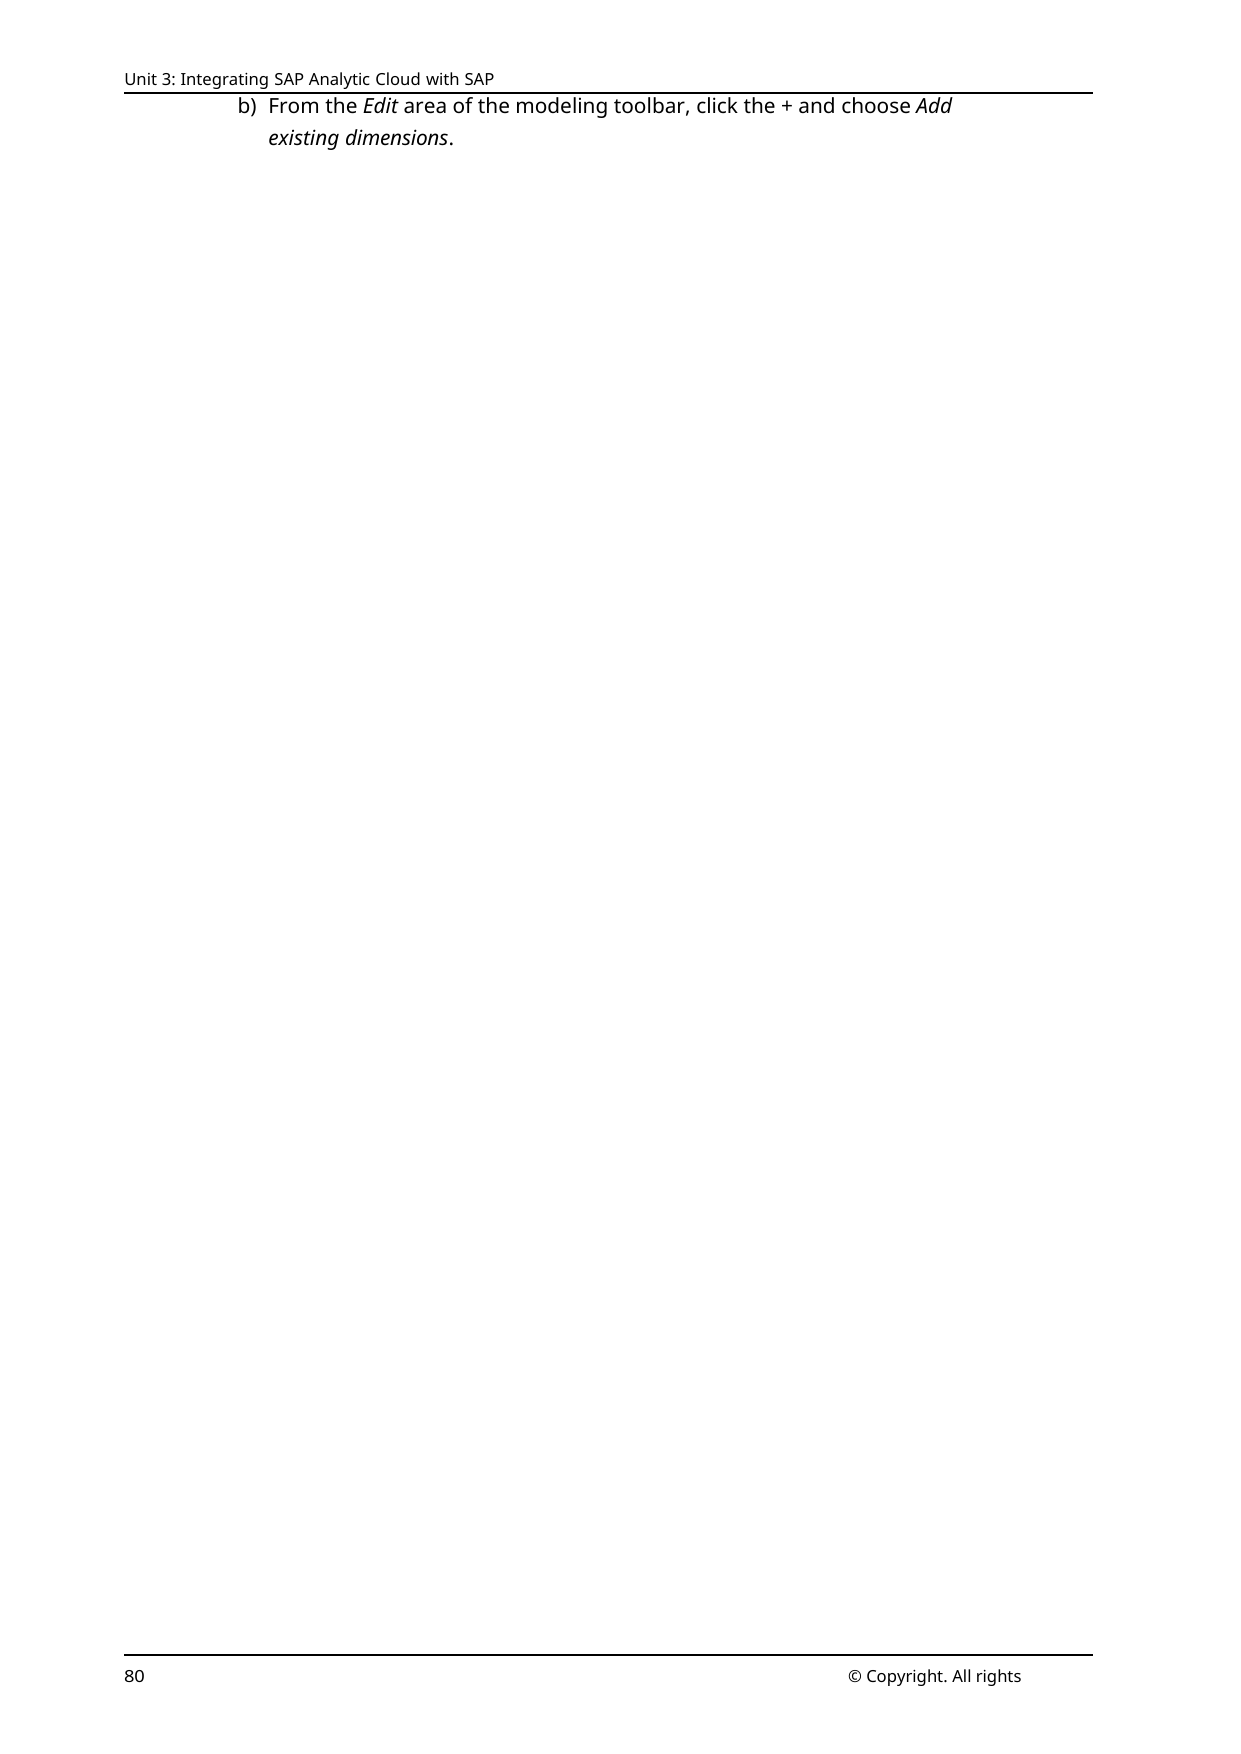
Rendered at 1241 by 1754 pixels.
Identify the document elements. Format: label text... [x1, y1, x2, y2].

list From the Edit area of the modeling toolbar, click the + and choose Add existing dimensions. [237, 92, 1012, 152]
